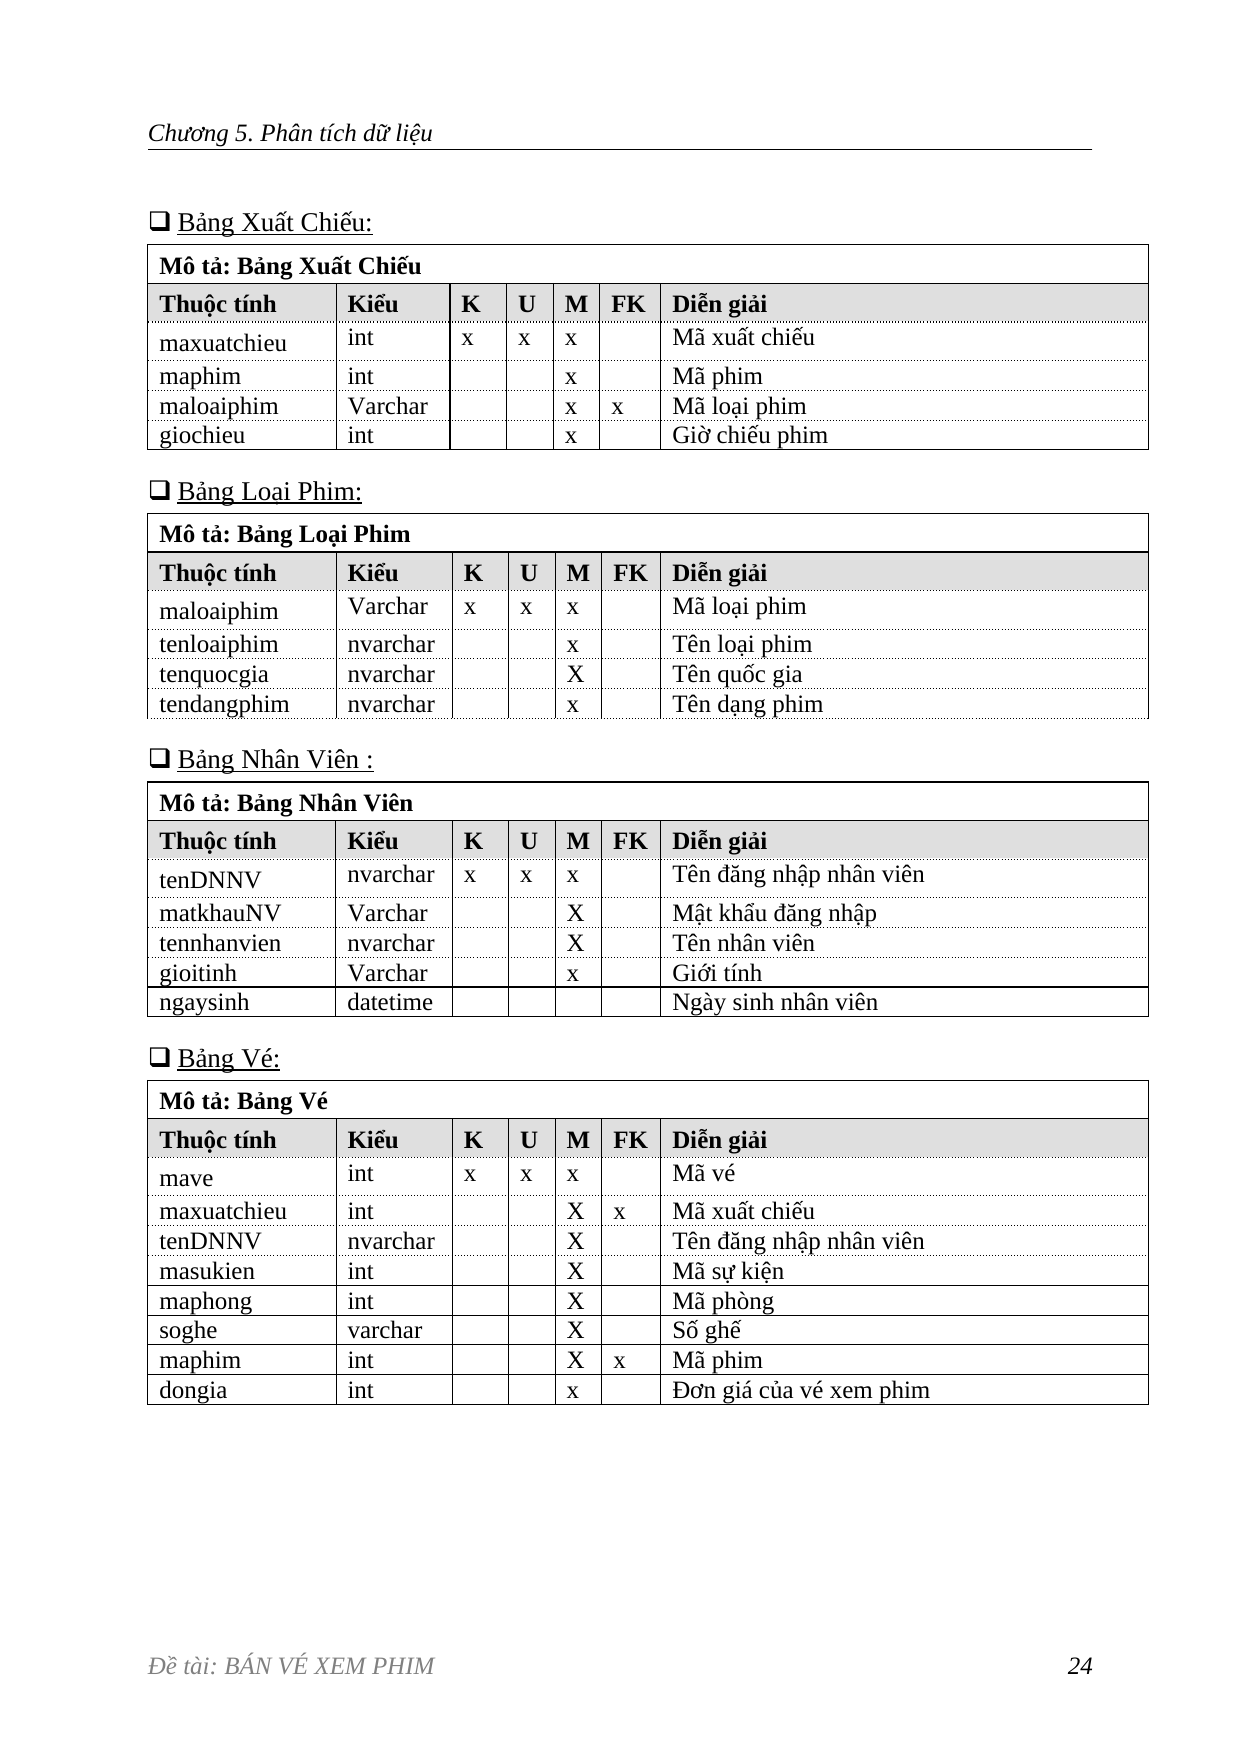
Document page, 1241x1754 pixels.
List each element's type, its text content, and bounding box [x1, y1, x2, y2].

table_cell M [556, 553, 601, 590]
table_cell [602, 688, 660, 718]
table_cell Tên đăng nhập nhân viên [661, 859, 1148, 897]
table_cell int [337, 420, 449, 449]
table_cell Kiểu [337, 284, 449, 321]
table_cell x [509, 1157, 555, 1195]
table_cell maphim [148, 360, 336, 390]
table_cell [602, 1225, 660, 1255]
table_cell int [337, 321, 449, 360]
table_cell [602, 988, 660, 1016]
table_cell [602, 658, 660, 688]
table_cell [509, 1195, 555, 1225]
table_cell x [556, 859, 601, 897]
table_cell Diễn giải [661, 284, 1148, 321]
table_cell U [509, 821, 555, 858]
table_cell X [556, 1255, 601, 1285]
table_cell X [556, 1316, 601, 1344]
table_cell [453, 658, 508, 688]
table_cell [453, 1286, 508, 1314]
table_cell Thuộc tính [148, 284, 336, 321]
table_cell maxuatchieu [148, 321, 336, 360]
table_cell x [453, 859, 508, 897]
table_cell [602, 859, 660, 897]
table_cell x [556, 688, 601, 718]
table_cell [453, 629, 508, 658]
table_cell [600, 420, 660, 449]
table_cell Mã loại phim [661, 390, 1148, 419]
table_cell matkhauNV [148, 897, 335, 927]
table_cell [602, 1157, 660, 1195]
table_cell [509, 897, 555, 927]
table_cell tenDNNV [148, 859, 335, 897]
table_cell Tên đăng nhập nhân viên [661, 1225, 1148, 1255]
table_cell U [509, 1119, 555, 1157]
table_cell [509, 1225, 555, 1255]
table_cell [602, 629, 660, 658]
table_cell maloaiphim [148, 590, 336, 628]
table_cell x [556, 957, 601, 986]
table_cell [509, 658, 555, 688]
table_cell Mã phòng [661, 1286, 1148, 1314]
table_cell Kiểu [337, 553, 452, 590]
table_cell soghe [148, 1316, 336, 1344]
table_cell Tên loại phim [661, 629, 1148, 658]
table_cell [602, 590, 660, 628]
table_cell [453, 1345, 508, 1374]
table_cell [509, 1375, 555, 1404]
table_cell K [451, 284, 506, 321]
table_cell X [556, 1286, 601, 1314]
table_cell x [600, 390, 660, 419]
table_cell Thuộc tính [148, 821, 335, 858]
table_cell x [453, 590, 508, 628]
table_cell [453, 1316, 508, 1344]
table_cell [509, 1255, 555, 1285]
table_cell int [337, 360, 449, 390]
table_cell masukien [148, 1255, 336, 1285]
table_cell Mã loại phim [661, 590, 1148, 628]
table_cell maphim [148, 1345, 336, 1374]
table_cell x [556, 1375, 601, 1404]
text Bảng Xuất Chiếu: [148, 207, 1092, 238]
table_cell [453, 927, 508, 957]
table_cell [509, 988, 555, 1016]
table_cell U [507, 284, 553, 321]
table_cell Kiểu [337, 1119, 452, 1157]
table_cell [507, 420, 553, 449]
table_header Mô tả: Bảng Nhân Viên [148, 783, 1148, 820]
table_cell Giờ chiếu phim [661, 420, 1148, 449]
table_cell ngaysinh [148, 988, 335, 1016]
table_cell Mã xuất chiếu [661, 1195, 1148, 1225]
table_header Mô tả: Bảng Loại Phim [148, 514, 1148, 551]
table_cell [602, 957, 660, 986]
table_cell x [453, 1157, 508, 1195]
table_cell [453, 1375, 508, 1404]
table_cell dongia [148, 1375, 336, 1404]
table_cell x [509, 590, 555, 628]
table_cell [602, 1375, 660, 1404]
table_cell [509, 927, 555, 957]
table_cell maxuatchieu [148, 1195, 336, 1225]
table_cell [509, 629, 555, 658]
table_cell mave [148, 1157, 336, 1195]
table_cell tenDNNV [148, 1225, 336, 1255]
table_cell int [337, 1255, 452, 1285]
table_cell x [509, 859, 555, 897]
table_cell datetime [336, 988, 452, 1016]
table_cell Mã phim [661, 1345, 1148, 1374]
table_cell maphong [148, 1286, 336, 1314]
table_cell Giới tính [661, 957, 1148, 986]
table_cell FK [602, 553, 660, 590]
table_cell int [337, 1345, 452, 1374]
table_cell tennhanvien [148, 927, 335, 957]
table_cell Varchar [337, 390, 449, 419]
table_cell [453, 957, 508, 986]
table_cell X [556, 927, 601, 957]
text Bảng Nhân Viên : [148, 744, 1092, 775]
table_cell nvarchar [336, 927, 452, 957]
table_cell x [554, 420, 599, 449]
text Bảng Loại Phim: [148, 475, 1092, 507]
table_cell K [453, 821, 508, 858]
table_cell nvarchar [337, 629, 452, 658]
table_cell gioitinh [148, 957, 335, 986]
table_cell K [453, 553, 508, 590]
table_cell [602, 897, 660, 927]
table_cell x [554, 321, 599, 360]
table_cell [451, 420, 506, 449]
table_cell [453, 1225, 508, 1255]
table_cell x [556, 590, 601, 628]
table_cell varchar [337, 1316, 452, 1344]
table_cell x [556, 1157, 601, 1195]
table_cell [600, 360, 660, 390]
table_cell FK [602, 821, 660, 858]
table_cell [453, 1255, 508, 1285]
table_cell [451, 390, 506, 419]
table_cell Tên quốc gia [661, 658, 1148, 688]
table_cell [509, 1345, 555, 1374]
table_cell [453, 1195, 508, 1225]
table_cell X [556, 897, 601, 927]
table_cell [509, 1316, 555, 1344]
table_header Mô tả: Bảng Xuất Chiếu [148, 245, 1148, 283]
table_cell [556, 988, 601, 1016]
table_cell Diễn giải [661, 1119, 1148, 1157]
table_cell x [554, 390, 599, 419]
table_cell Diễn giải [661, 821, 1148, 858]
table_cell x [451, 321, 506, 360]
table_cell [602, 927, 660, 957]
table_cell int [337, 1375, 452, 1404]
table_cell Varchar [336, 957, 452, 986]
table_cell Thuộc tính [148, 1119, 336, 1157]
table_cell FK [602, 1119, 660, 1157]
table_cell x [507, 321, 553, 360]
table_cell tenloaiphim [148, 629, 336, 658]
table_cell Tên dạng phim [661, 688, 1148, 718]
table_cell maloaiphim [148, 390, 336, 419]
table_cell Diễn giải [661, 553, 1148, 590]
table_cell K [453, 1119, 508, 1157]
table_cell tenquocgia [148, 658, 336, 688]
table_cell [507, 390, 553, 419]
table_cell x [554, 360, 599, 390]
table_cell [602, 1316, 660, 1344]
table_cell X [556, 1195, 601, 1225]
table_cell [453, 688, 508, 718]
table_cell Mật khẩu đăng nhập [661, 897, 1148, 927]
table_cell [509, 688, 555, 718]
table_cell X [556, 658, 601, 688]
table_cell [600, 321, 660, 360]
table_cell Thuộc tính [148, 553, 336, 590]
table_cell [509, 957, 555, 986]
table_cell [602, 1286, 660, 1314]
table_cell Số ghế [661, 1316, 1148, 1344]
table_cell M [556, 1119, 601, 1157]
table_cell Tên nhân viên [661, 927, 1148, 957]
table_cell Mã sự kiện [661, 1255, 1148, 1285]
table_cell nvarchar [337, 658, 452, 688]
text Bảng Vé: [148, 1042, 1092, 1073]
table_cell x [602, 1345, 660, 1374]
table_cell giochieu [148, 420, 336, 449]
table_cell [509, 1286, 555, 1314]
table_cell [453, 988, 508, 1016]
table_cell Mã phim [661, 360, 1148, 390]
table_cell FK [600, 284, 660, 321]
table_cell [602, 1255, 660, 1285]
table_cell Đơn giá của vé xem phim [661, 1375, 1148, 1404]
table_cell x [556, 629, 601, 658]
table_cell Mã vé [661, 1157, 1148, 1195]
table_cell [451, 360, 506, 390]
table_cell nvarchar [337, 1225, 452, 1255]
table_cell Varchar [336, 897, 452, 927]
table_cell M [556, 821, 601, 858]
table_cell int [337, 1195, 452, 1225]
table_cell Ngày sinh nhân viên [661, 988, 1148, 1016]
table_cell [453, 897, 508, 927]
table_cell X [556, 1225, 601, 1255]
table_cell Varchar [337, 590, 452, 628]
table_cell int [337, 1157, 452, 1195]
table_cell X [556, 1345, 601, 1374]
table_cell M [554, 284, 599, 321]
table_cell U [509, 553, 555, 590]
table_cell nvarchar [337, 688, 452, 718]
table_cell Kiểu [336, 821, 452, 858]
table_cell nvarchar [336, 859, 452, 897]
table_cell tendangphim [148, 688, 336, 718]
table_cell x [602, 1195, 660, 1225]
table_cell int [337, 1286, 452, 1314]
table_header Mô tả: Bảng Vé [148, 1081, 1148, 1118]
table_cell Mã xuất chiếu [661, 321, 1148, 360]
table_cell [507, 360, 553, 390]
